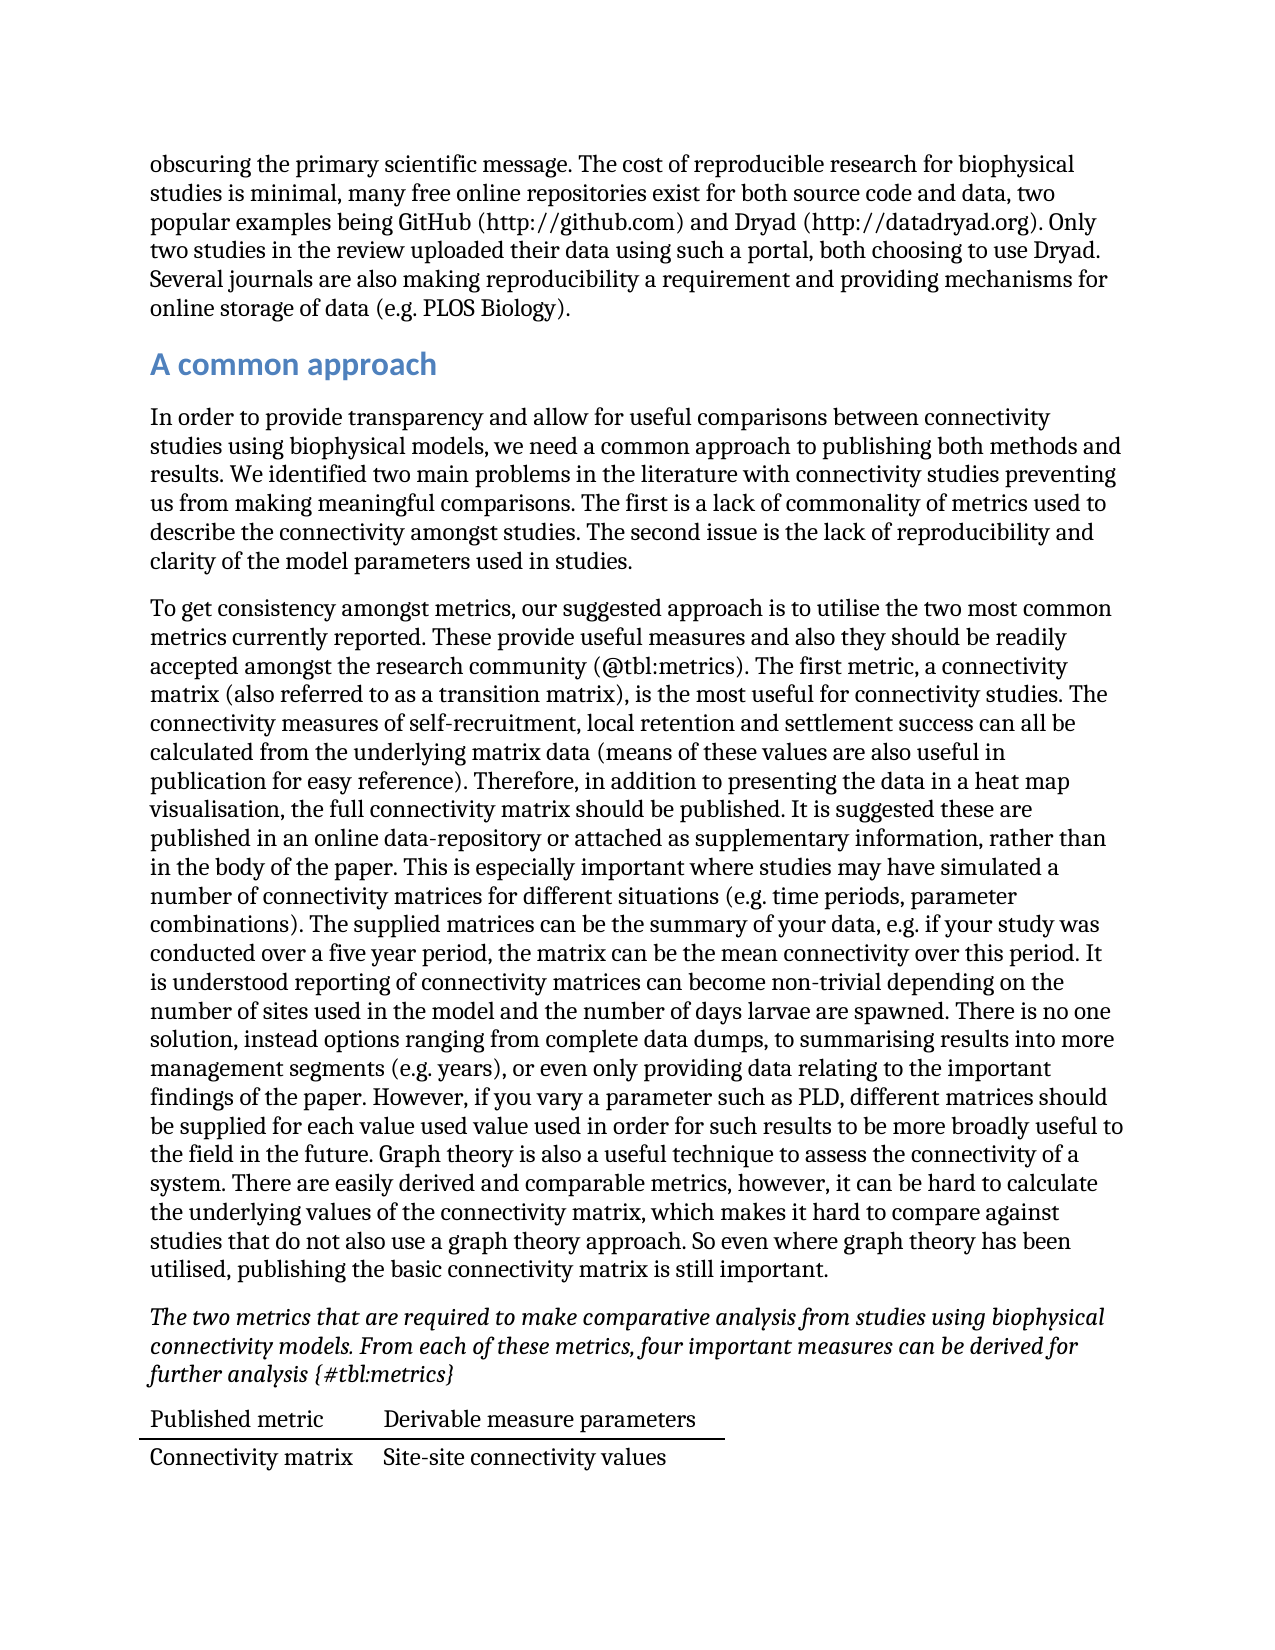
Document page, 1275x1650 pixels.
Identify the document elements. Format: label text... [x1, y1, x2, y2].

table_cell Connectivity matrix [139, 1440, 372, 1476]
table_header Derivable measure parameters [372, 1402, 725, 1438]
text The two metrics that are required to make comparative analysis from studies using biophysical connectivity models. From each of these metrics, four important measures can be derived for further analysis {#tbl:metrics} [150, 1303, 1125, 1389]
table_cell Site-site connectivity values [372, 1440, 725, 1476]
table_header Published metric [139, 1402, 372, 1438]
text To get consistency amongst metrics, our suggested approach is to utilise the two most common metrics currently reported. These provide useful measures and also they should be readily accepted amongst the research community (@tbl:metrics). The first metric, a connectivity matrix (also referred to as a transition matrix), is the most useful for connectivity studies. The connectivity measures of self-recruitment, local retention and settlement success can all be calculated from the underlying matrix data (means of these values are also useful in publication for easy reference). Therefore, in addition to presenting the data in a heat map visualisation, the full connectivity matrix should be published. It is suggested these are published in an online data-repository or attached as supplementary information, rather than in the body of the paper. This is especially important where studies may have simulated a number of connectivity matrices for different situations (e.g. time periods, parameter combinations). The supplied matrices can be the summary of your data, e.g. if your study was conducted over a five year period, the matrix can be the mean connectivity over this period. It is understood reporting of connectivity matrices can become non-trivial depending on the number of sites used in the model and the number of days larvae are spawned. There is no one solution, instead options ranging from complete data dumps, to summarising results into more management segments (e.g. years), or even only providing data relating to the important findings of the paper. However, if you vary a parameter such as PLD, different matrices should be supplied for each value used value used in order for such results to be more broadly useful to the field in the future. Graph theory is also a useful technique to assess the connectivity of a system. There are easily derived and comparable metrics, however, it can be hard to calculate the underlying values of the connectivity matrix, which makes it hard to compare against studies that do not also use a graph theory approach. So even where graph theory has been utilised, publishing the basic connectivity matrix is still important. [150, 594, 1125, 1284]
subtitle A common approach [150, 343, 1125, 384]
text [150, 150, 1125, 322]
text In order to provide transparency and allow for useful comparisons between connectivity studies using biophysical models, we need a common approach to publishing both methods and results. We identified two main problems in the literature with connectivity studies preventing us from making meaningful comparisons. The first is a lack of commonality of metrics used to describe the connectivity amongst studies. The second issue is the lack of reproducibility and clarity of the model parameters used in studies. [150, 403, 1125, 575]
